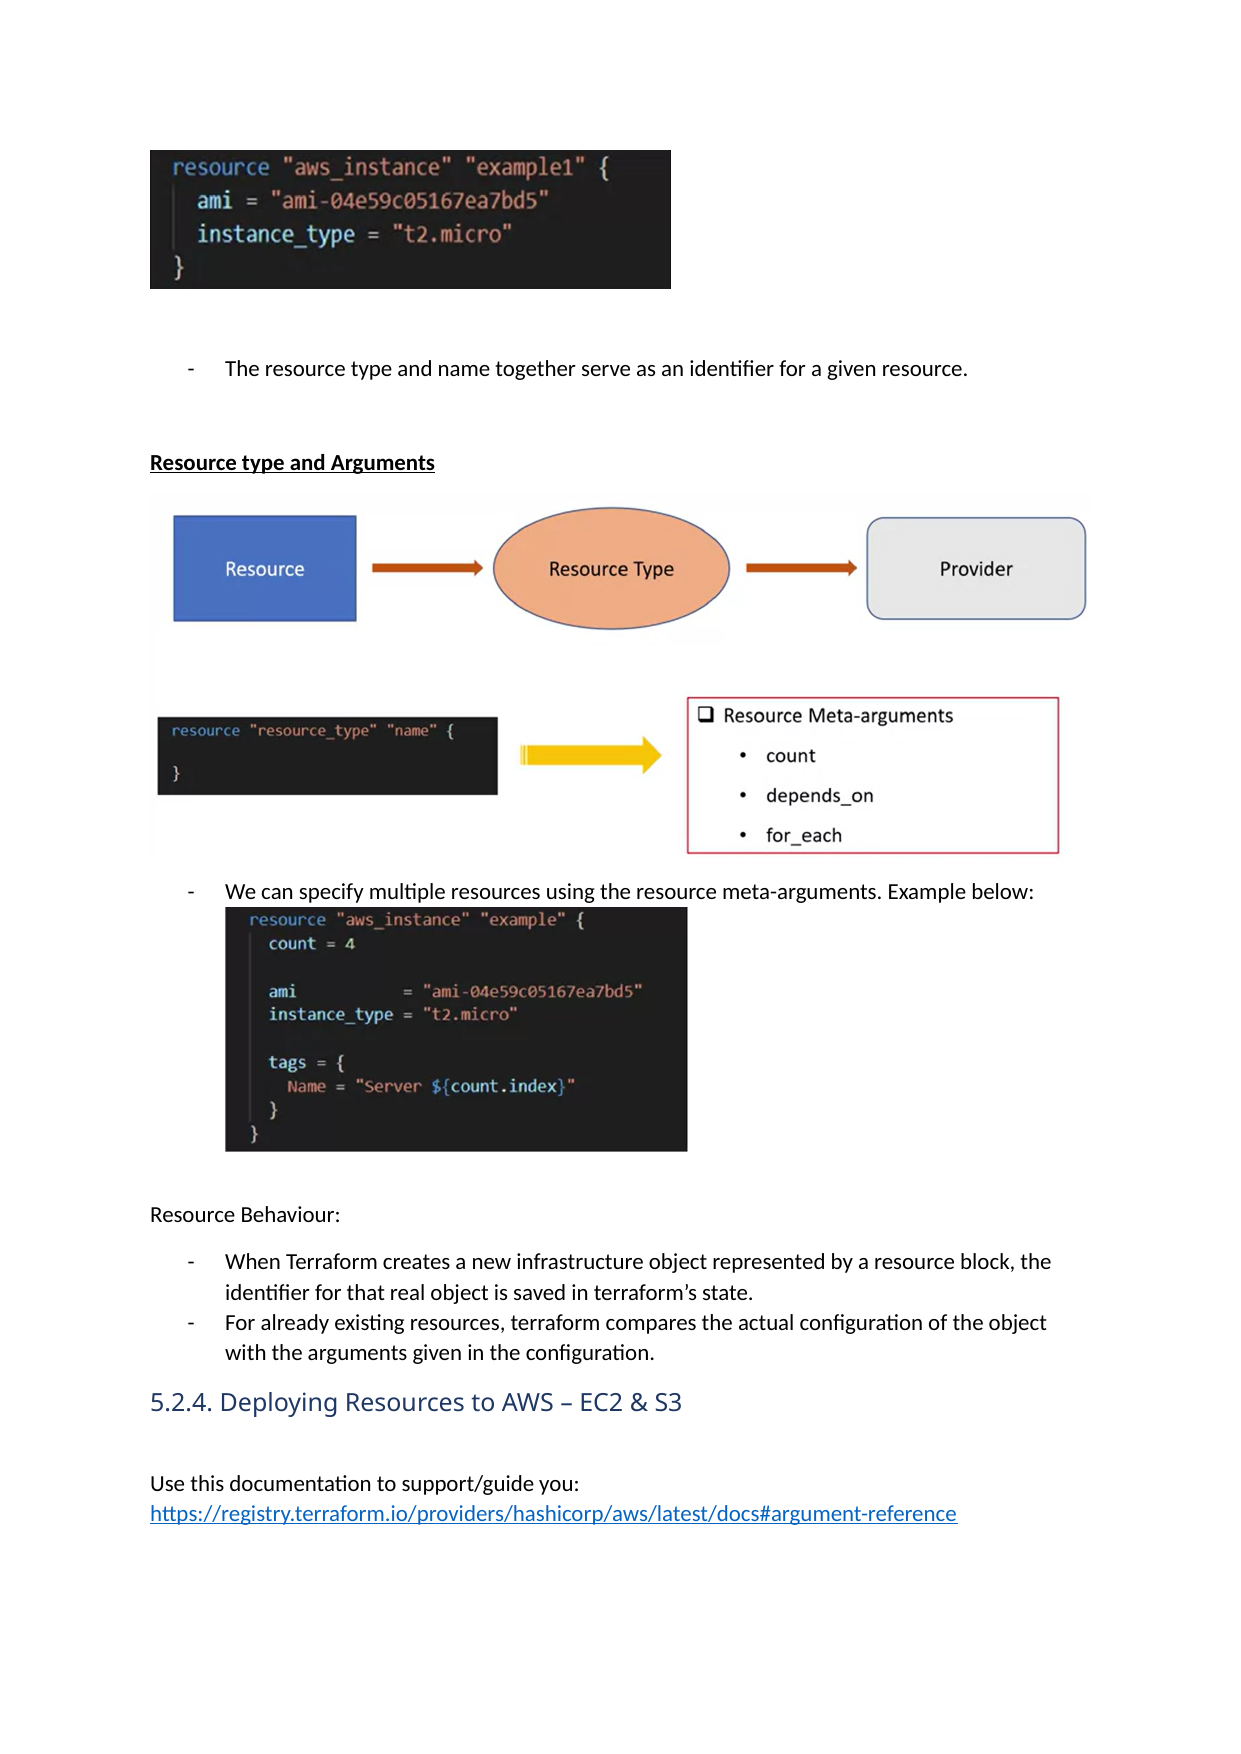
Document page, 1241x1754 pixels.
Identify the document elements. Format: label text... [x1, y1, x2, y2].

subtitle 5.2.4. Deploying Resources to AWS – EC2 & S3 [150, 1385, 1090, 1419]
picture [150, 494, 1091, 859]
list For already existing resources, terraform compares the actual configuration of the object with the arguments given in the configuration. [187, 1308, 1090, 1366]
list The resource type and name together serve as an identifier for a given resource. [187, 354, 1090, 382]
text Use this documentation to support/guide you: https://registry.terraform.io/providers/hashicorp/aws/latest/docs#argument-reference [150, 1469, 1090, 1527]
text Resource Behaviour: [150, 1201, 1090, 1229]
picture [225, 907, 688, 1152]
list We can specify multiple resources using the resource meta-arguments. Example below: [187, 877, 1090, 905]
list When Terraform creates a new infrastructure object represented by a resource block, the identifier for that real object is saved in terraform’s state. [187, 1247, 1090, 1306]
picture [150, 150, 671, 289]
text Resource type and Arguments [150, 448, 1090, 476]
